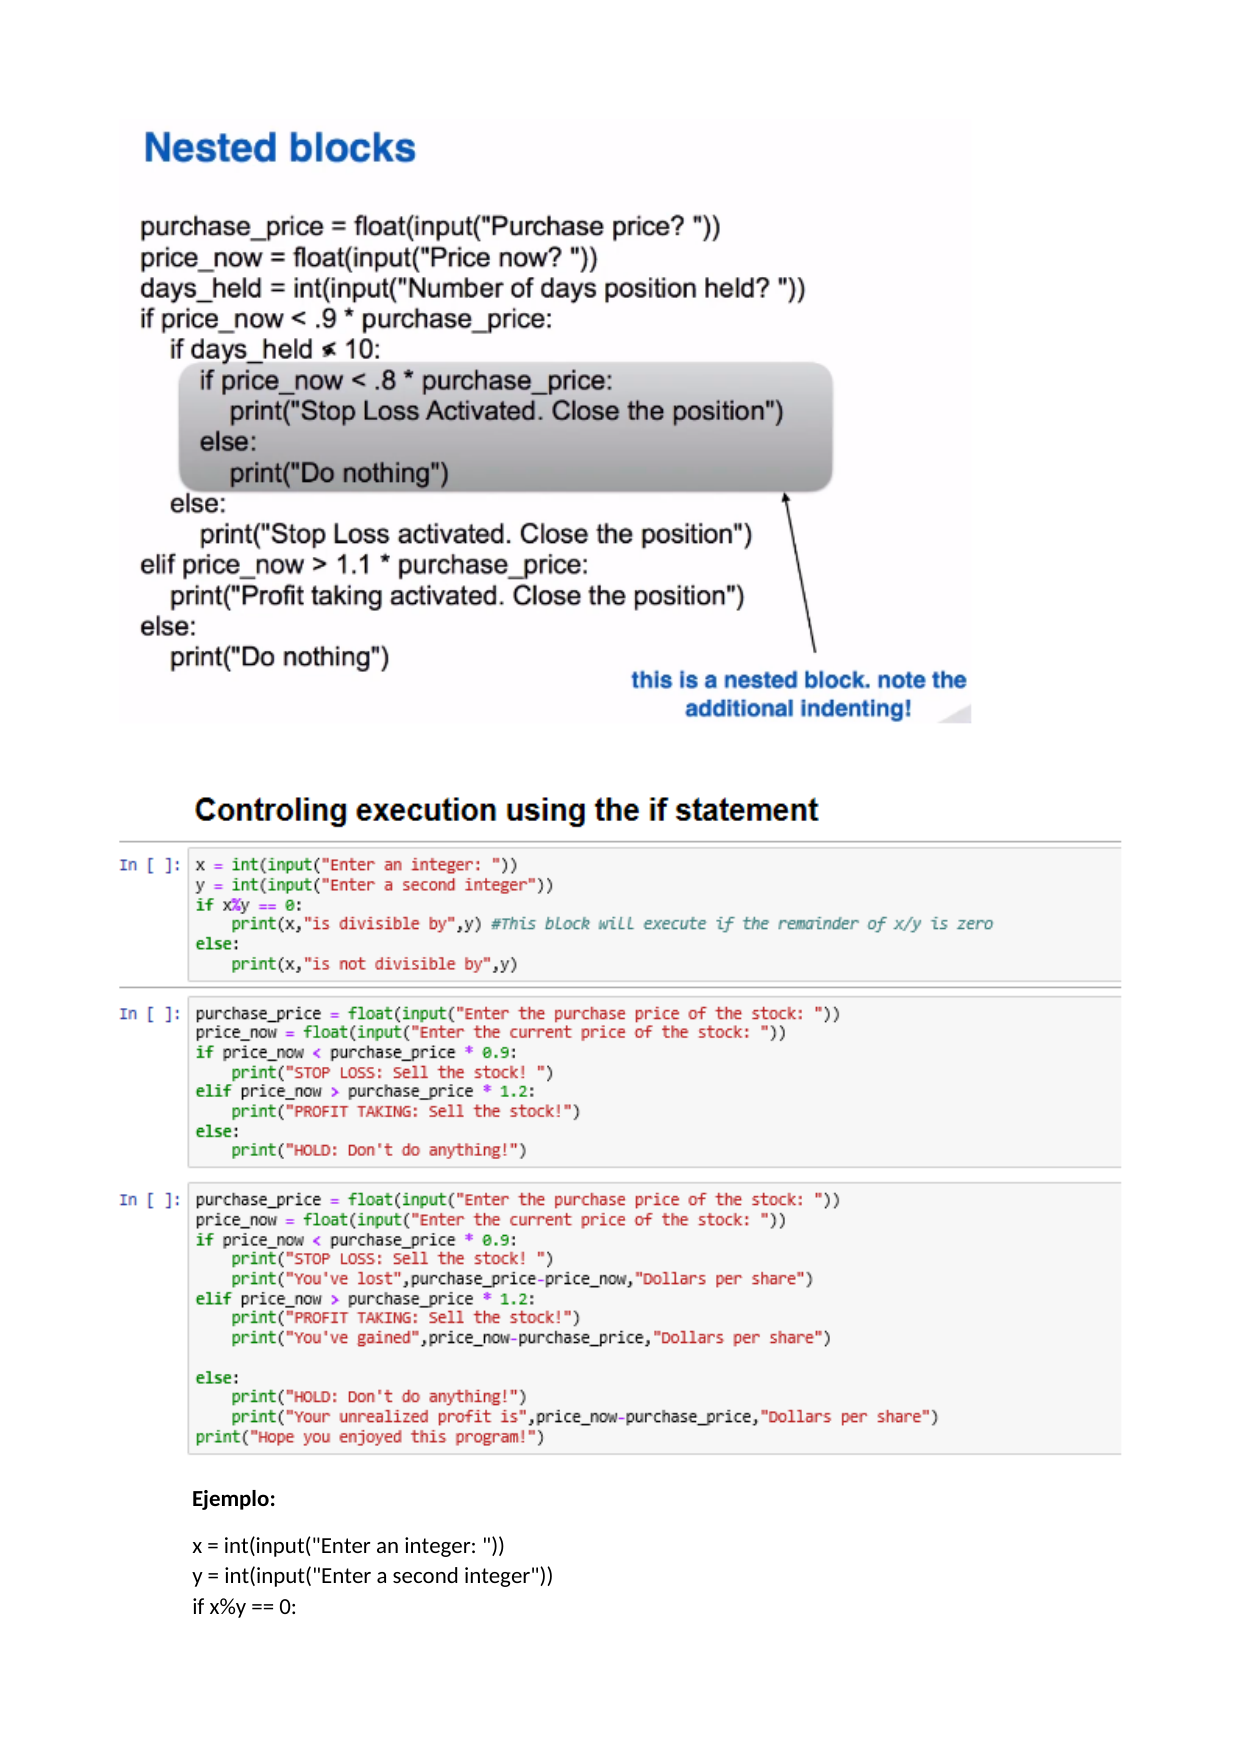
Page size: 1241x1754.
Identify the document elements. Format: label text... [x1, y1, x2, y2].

text x = int(input("Enter an integer: ")) [192, 1531, 1122, 1559]
text if x%y == 0: [192, 1592, 1122, 1620]
picture [118, 790, 1123, 1466]
picture [118, 118, 973, 725]
text Ejemplo: [118, 1484, 1122, 1512]
text y = int(input("Enter a second integer")) [192, 1562, 1122, 1589]
